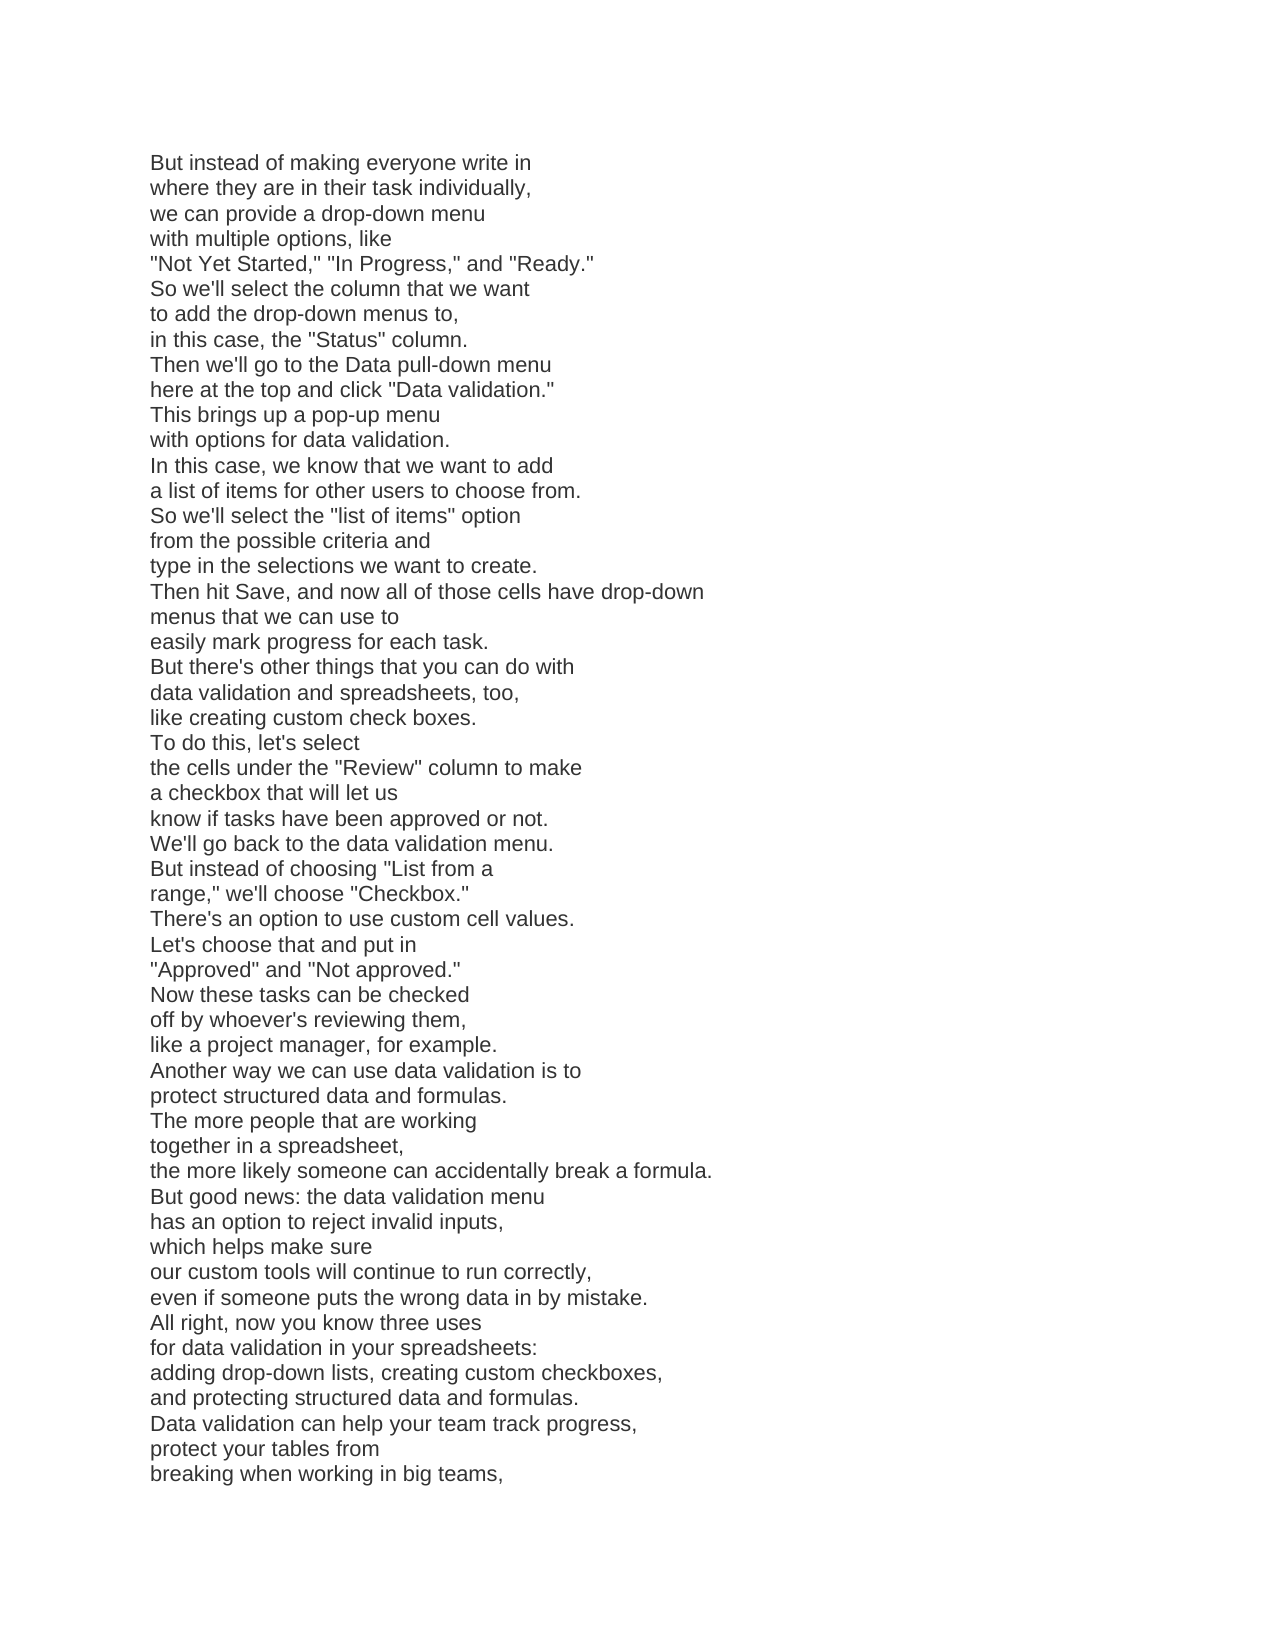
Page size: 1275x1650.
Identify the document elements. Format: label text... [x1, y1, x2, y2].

text type in the selections we want to create. [150, 553, 1125, 578]
text the cells under the "Review" column to make [150, 755, 1125, 780]
text Then hit Save, and now all of those cells have drop-down [150, 578, 1125, 604]
text adding drop-down lists, creating custom checkboxes, [150, 1360, 1125, 1385]
text where they are in their task individually, [150, 175, 1125, 200]
text The more people that are working [150, 1108, 1125, 1133]
text Then we'll go to the Data pull-down menu [150, 352, 1125, 377]
text So we'll select the column that we want [150, 276, 1125, 301]
text menus that we can use to [150, 604, 1125, 629]
text easily mark progress for each task. [150, 629, 1125, 654]
text and protecting structured data and formulas. [150, 1385, 1125, 1410]
text a checkbox that will let us [150, 780, 1125, 805]
text which helps make sure [150, 1234, 1125, 1259]
text Now these tasks can be checked [150, 982, 1125, 1007]
text To do this, let's select [150, 730, 1125, 755]
text a list of items for other users to choose from. [150, 478, 1125, 503]
text to add the drop-down menus to, [150, 301, 1125, 326]
text know if tasks have been approved or not. [150, 805, 1125, 831]
text protect your tables from [150, 1436, 1125, 1461]
text the more likely someone can accidentally break a formula. [150, 1158, 1125, 1183]
text we can provide a drop-down menu [150, 200, 1125, 226]
text range," we'll choose "Checkbox." [150, 881, 1125, 906]
text data validation and spreadsheets, too, [150, 679, 1125, 704]
text "Approved" and "Not approved." [150, 957, 1125, 982]
text But instead of choosing "List from a [150, 856, 1125, 881]
text There's an option to use custom cell values. [150, 906, 1125, 931]
text protect structured data and formulas. [150, 1083, 1125, 1108]
text So we'll select the "list of items" option [150, 503, 1125, 528]
text Data validation can help your team track progress, [150, 1410, 1125, 1436]
text from the possible criteria and [150, 528, 1125, 553]
text But there's other things that you can do with [150, 654, 1125, 679]
text even if someone puts the wrong data in by mistake. [150, 1284, 1125, 1309]
text like creating custom check boxes. [150, 704, 1125, 730]
text In this case, we know that we want to add [150, 452, 1125, 478]
text with options for data validation. [150, 427, 1125, 452]
text like a project manager, for example. [150, 1032, 1125, 1057]
text Let's choose that and put in [150, 931, 1125, 957]
text has an option to reject invalid inputs, [150, 1209, 1125, 1234]
text together in a spreadsheet, [150, 1133, 1125, 1158]
text But instead of making everyone write in [150, 150, 1125, 175]
text This brings up a pop-up menu [150, 402, 1125, 427]
text for data validation in your spreadsheets: [150, 1335, 1125, 1360]
text here at the top and click "Data validation." [150, 377, 1125, 402]
text our custom tools will continue to run correctly, [150, 1259, 1125, 1284]
text off by whoever's reviewing them, [150, 1007, 1125, 1032]
text But good news: the data validation menu [150, 1183, 1125, 1209]
text All right, now you know three uses [150, 1309, 1125, 1335]
text We'll go back to the data validation menu. [150, 831, 1125, 856]
text Another way we can use data validation is to [150, 1057, 1125, 1083]
text "Not Yet Started," "In Progress," and "Ready." [150, 251, 1125, 276]
text with multiple options, like [150, 226, 1125, 251]
text in this case, the "Status" column. [150, 326, 1125, 352]
text breaking when working in big teams, [150, 1461, 1125, 1486]
